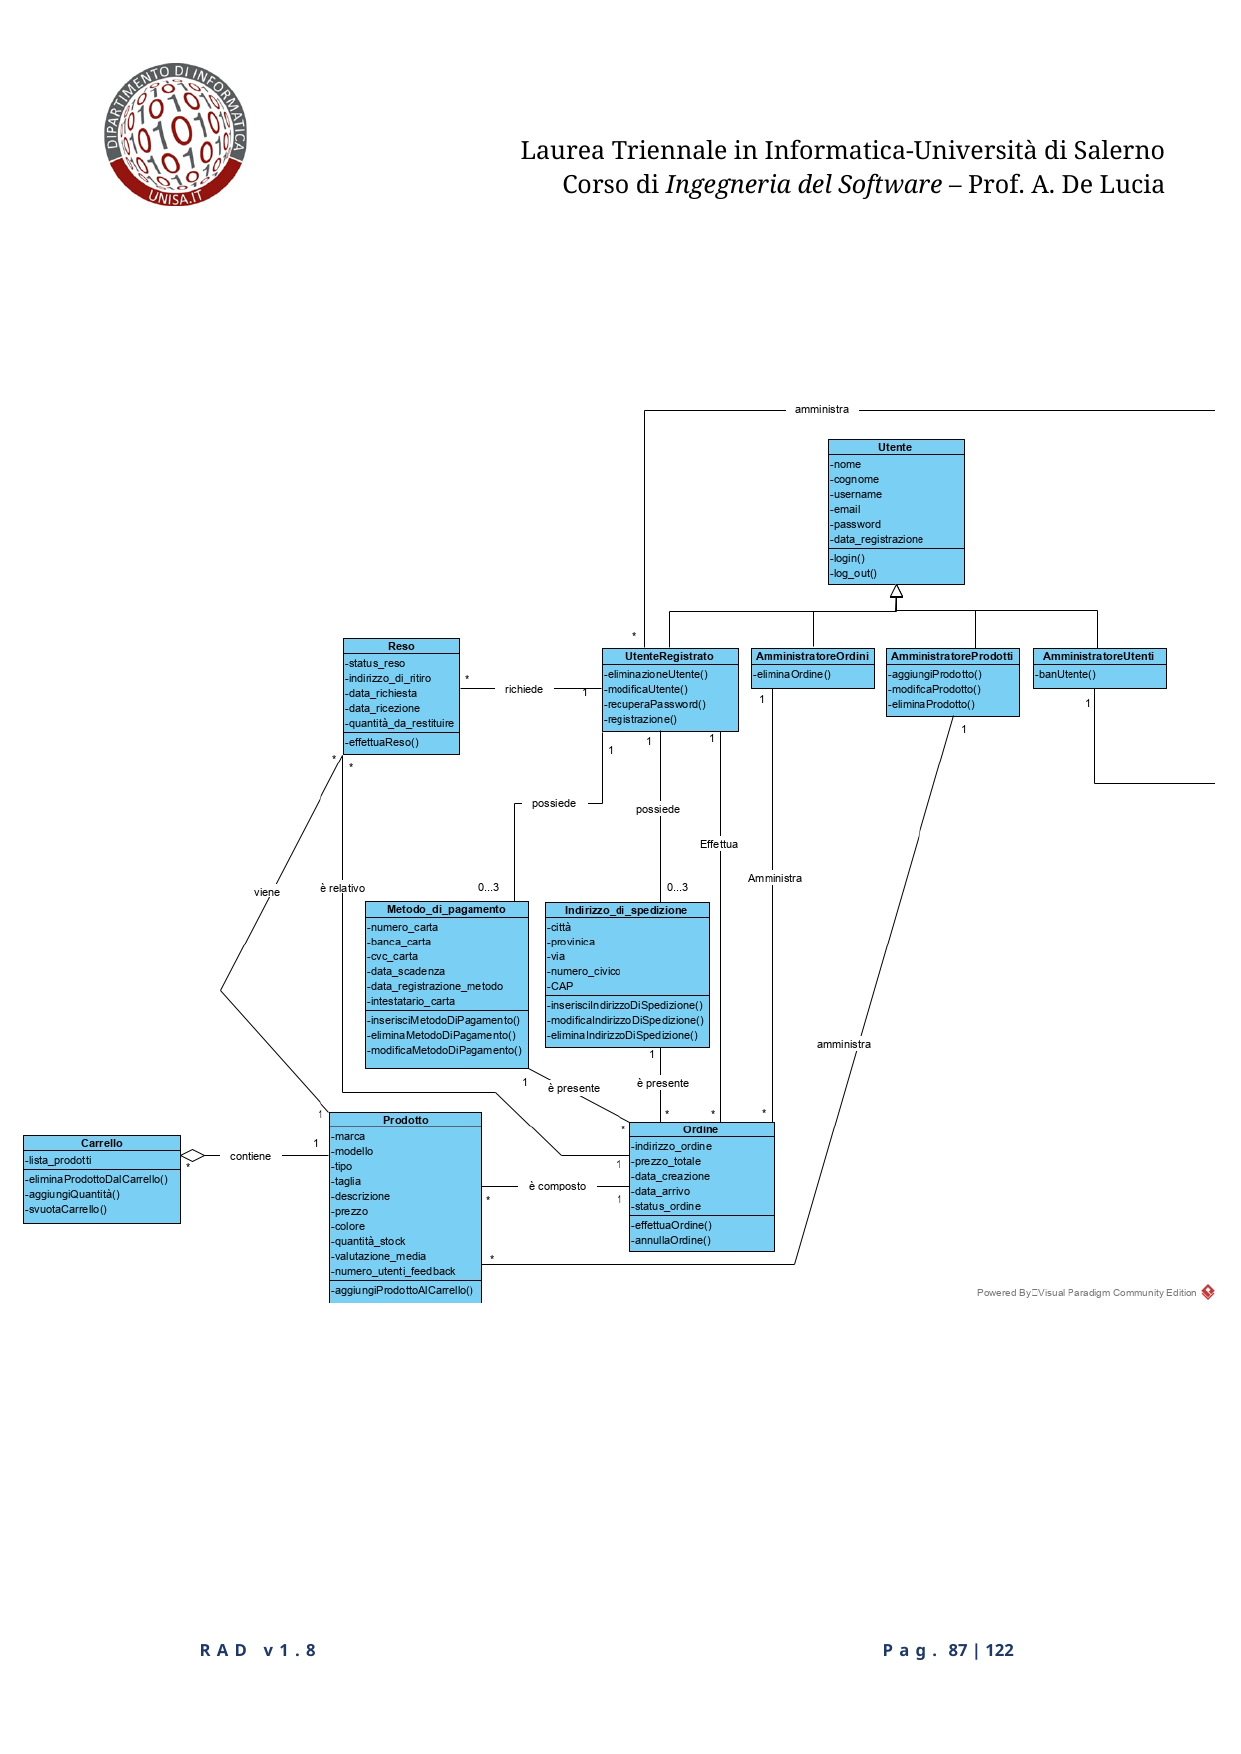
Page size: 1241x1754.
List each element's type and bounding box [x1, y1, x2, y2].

picture [21, 400, 1215, 1303]
picture [104, 63, 247, 206]
